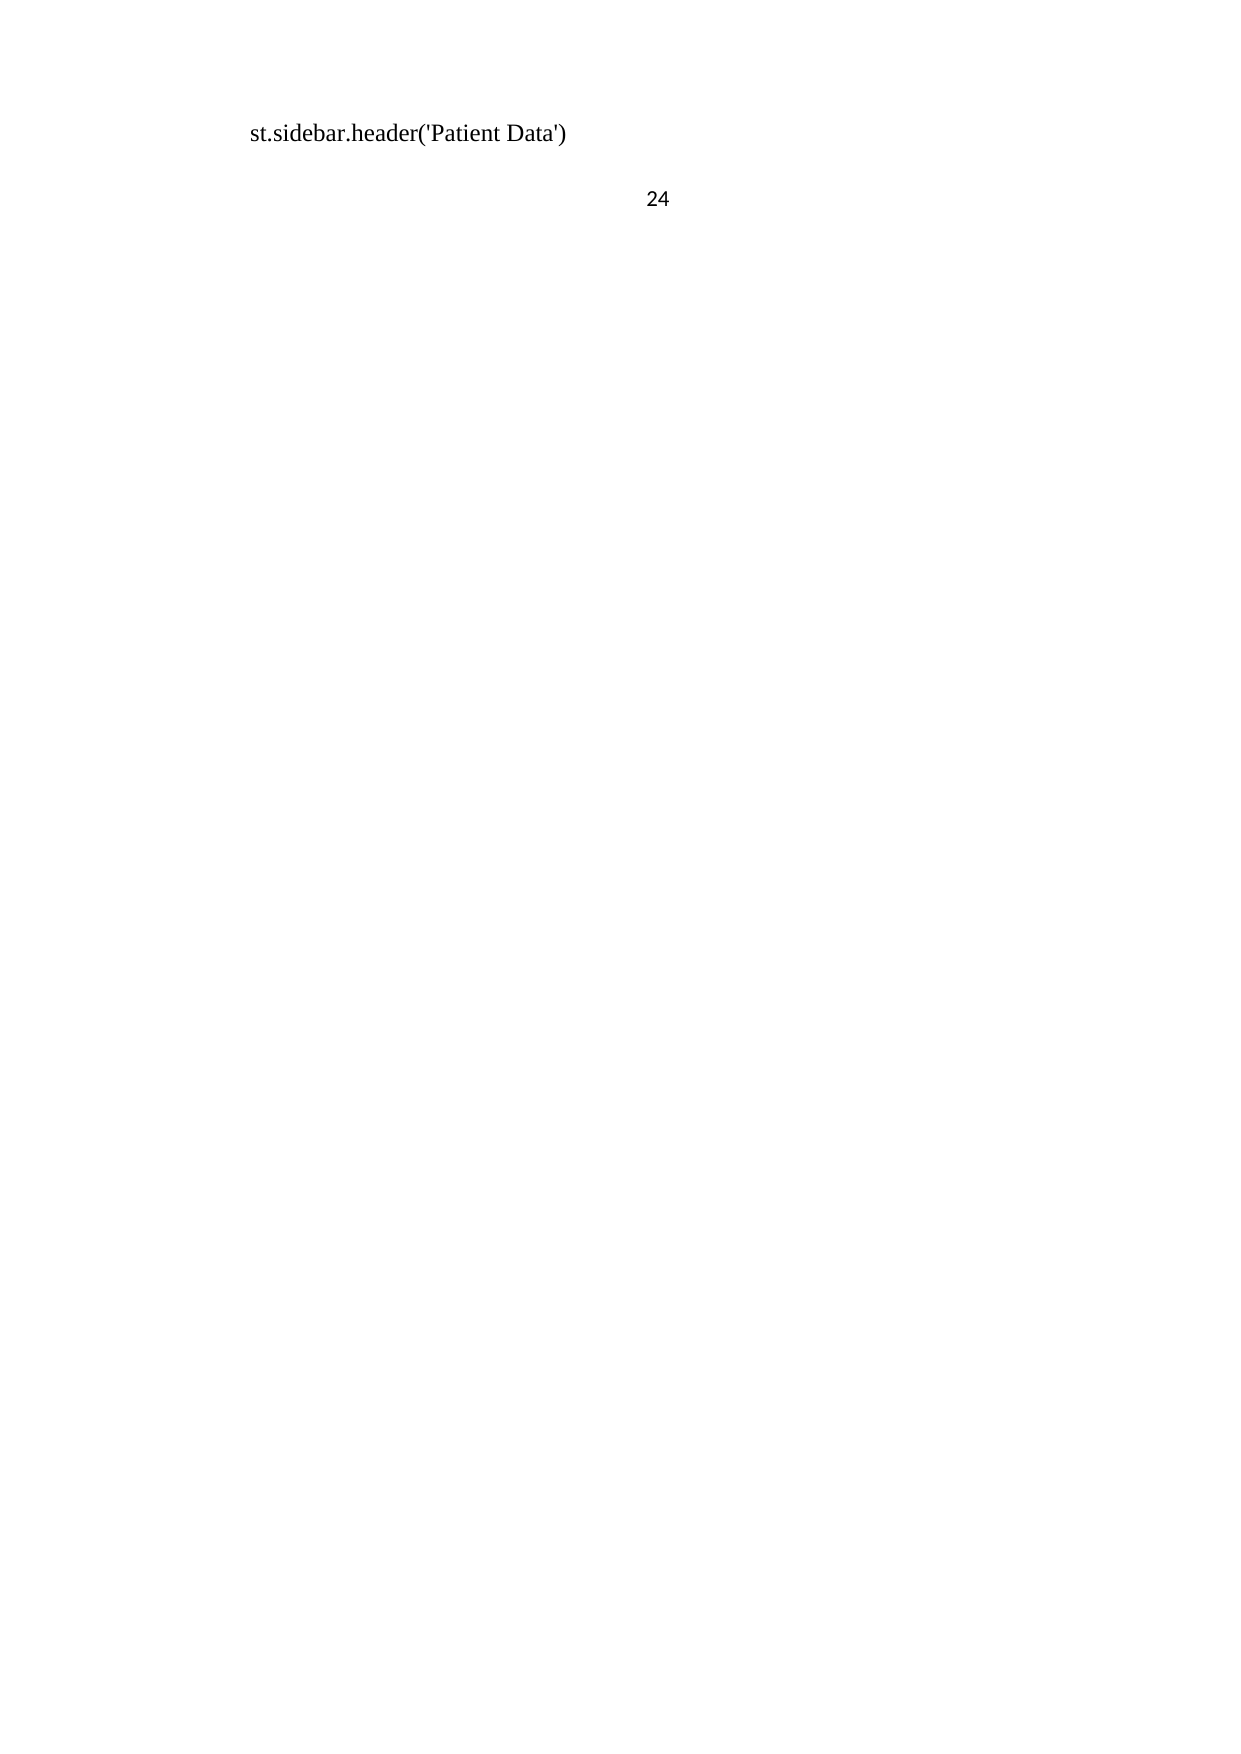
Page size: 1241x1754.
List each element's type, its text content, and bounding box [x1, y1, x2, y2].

text 24 [646, 184, 1154, 212]
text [250, 118, 572, 147]
